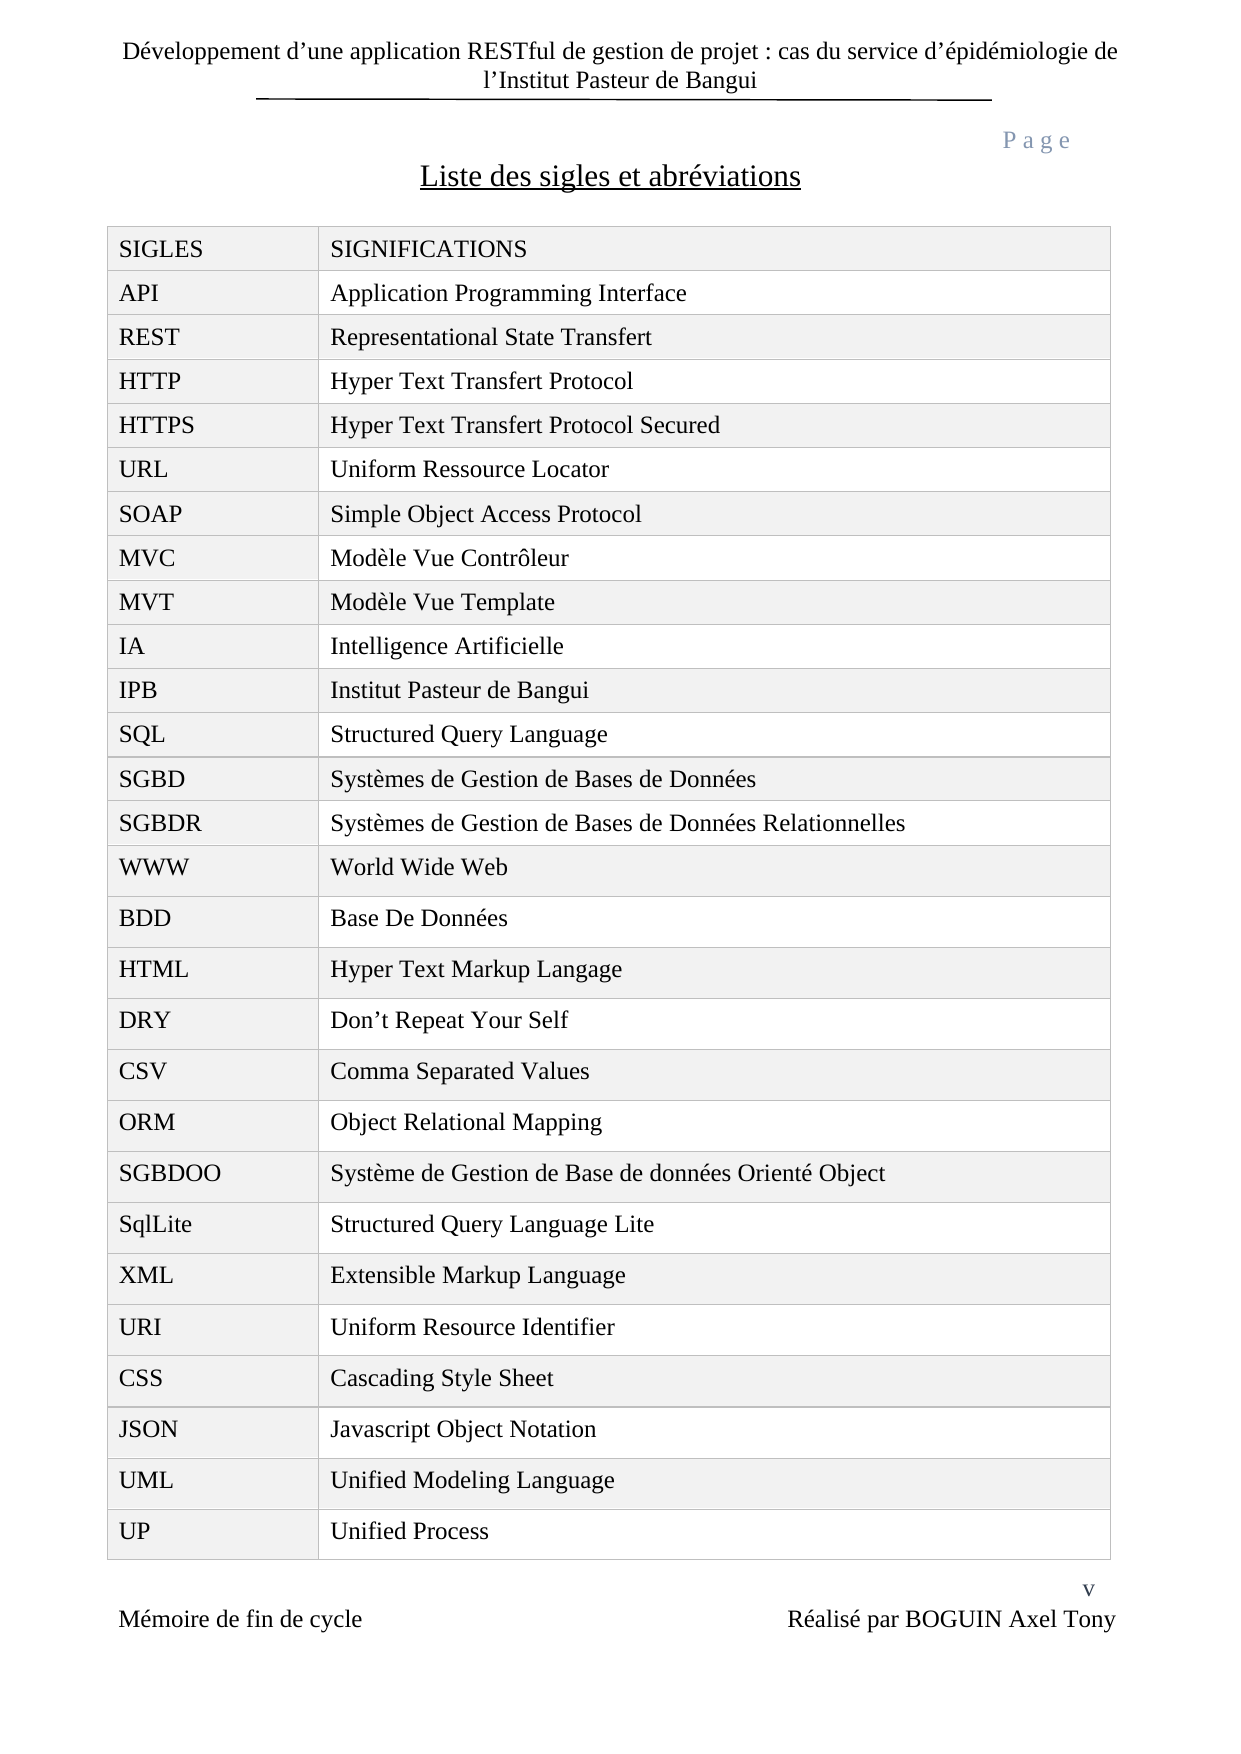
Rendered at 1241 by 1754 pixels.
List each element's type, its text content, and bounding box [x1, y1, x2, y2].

table_cell Extensible Markup Language [319, 1254, 1110, 1304]
table_cell UML [108, 1459, 318, 1508]
table_cell JSON [108, 1408, 318, 1457]
table_header SIGLES [108, 227, 318, 270]
table_cell MVT [108, 581, 318, 624]
table_cell Systèmes de Gestion de Bases de Données [319, 758, 1110, 800]
table_cell MVC [108, 536, 318, 579]
table_cell ORM [108, 1101, 318, 1151]
table_cell Hyper Text Transfert Protocol Secured [319, 404, 1110, 447]
table_cell CSS [108, 1356, 318, 1406]
table_cell Cascading Style Sheet [319, 1356, 1110, 1406]
table_cell SOAP [108, 492, 318, 535]
table_cell Object Relational Mapping [319, 1101, 1110, 1151]
table_cell CSV [108, 1050, 318, 1100]
table_cell SqlLite [108, 1203, 318, 1253]
table_cell Don’t Repeat Your Self [319, 999, 1110, 1049]
table_cell API [108, 271, 318, 314]
table_cell Uniform Ressource Locator [319, 448, 1110, 491]
table_cell Intelligence Artificielle [319, 625, 1110, 668]
table_cell Unified Process [319, 1510, 1110, 1559]
table_cell UP [108, 1510, 318, 1559]
table_cell URL [108, 448, 318, 491]
table_cell Structured Query Language [319, 713, 1110, 756]
table_cell SGBDR [108, 801, 318, 844]
table_cell Comma Separated Values [319, 1050, 1110, 1100]
table_cell Application Programming Interface [319, 271, 1110, 314]
table_cell Structured Query Language Lite [319, 1203, 1110, 1253]
table_cell HTML [108, 948, 318, 998]
table_cell Representational State Transfert [319, 315, 1110, 358]
table_cell HTTPS [108, 404, 318, 447]
table_cell SQL [108, 713, 318, 756]
text P a g e [118, 125, 1070, 154]
table_header SIGNIFICATIONS [319, 227, 1110, 270]
table_cell Javascript Object Notation [319, 1408, 1110, 1457]
table_cell SGBD [108, 758, 318, 800]
table_cell Unified Modeling Language [319, 1459, 1110, 1508]
table_cell Base De Données [319, 897, 1110, 947]
table_cell Uniform Resource Identifier [319, 1305, 1110, 1355]
table_cell BDD [108, 897, 318, 947]
table_cell Institut Pasteur de Bangui [319, 669, 1110, 712]
table_cell URI [108, 1305, 318, 1355]
table_cell World Wide Web [319, 846, 1110, 896]
table_cell WWW [108, 846, 318, 896]
table_cell IA [108, 625, 318, 668]
table_cell Système de Gestion de Base de données Orienté Object [319, 1152, 1110, 1202]
table_cell HTTP [108, 360, 318, 403]
table_cell DRY [108, 999, 318, 1049]
table_cell Hyper Text Markup Langage [319, 948, 1110, 998]
table_cell SGBDOO [108, 1152, 318, 1202]
table_cell Systèmes de Gestion de Bases de Données Relationnelles [319, 801, 1110, 844]
table_cell REST [108, 315, 318, 358]
table_cell Modèle Vue Contrôleur [319, 536, 1110, 579]
table_cell IPB [108, 669, 318, 712]
table_cell XML [108, 1254, 318, 1304]
table_cell Hyper Text Transfert Protocol [319, 360, 1110, 403]
subtitle Liste des sigles et abréviations [419, 157, 1122, 193]
table_cell Modèle Vue Template [319, 581, 1110, 624]
table_cell Simple Object Access Protocol [319, 492, 1110, 535]
